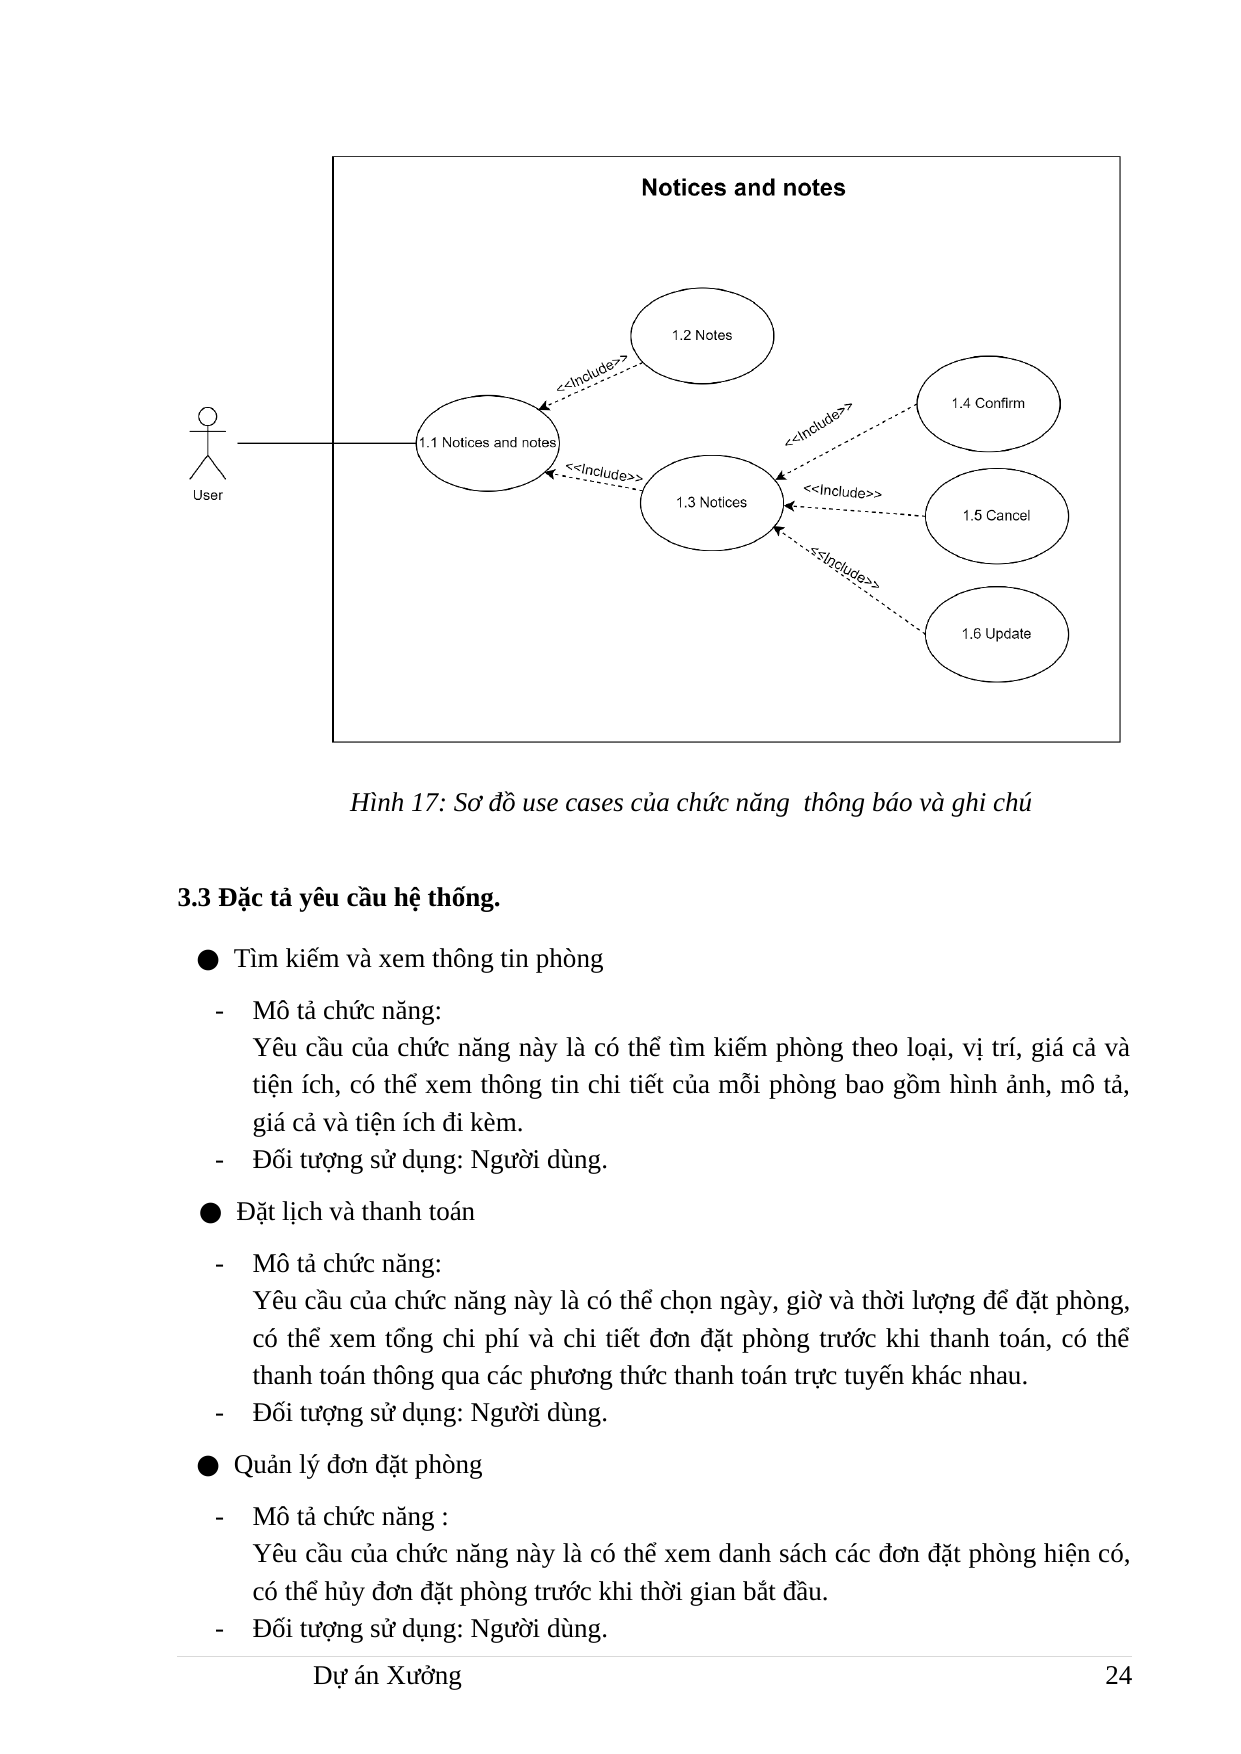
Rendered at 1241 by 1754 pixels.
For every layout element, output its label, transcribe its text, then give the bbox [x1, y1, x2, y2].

list Quản lý đơn đặt phòng [196, 1433, 1132, 1489]
picture [177, 144, 1132, 754]
list Hình 17: Sơ đồ use cases của chức năng thông báo và ghi chú [252, 786, 1132, 817]
list Đối tượng sử dụng: Người dùng. [215, 1396, 1132, 1427]
text Yêu cầu của chức năng này là có thể chọn ngày, giờ và thời lượng để đặt phòng, có thể xem tổng chi phí và chi tiết đơn đặt phòng trước khi thanh toán, có thể thanh toán thông qua các phương thức thanh toán trực tuyến khác nhau. [252, 1284, 1132, 1390]
list Đối tượng sử dụng: Người dùng. [215, 1143, 1132, 1174]
subtitle 3.3 Đặc tả yêu cầu hệ thống. [177, 881, 1132, 913]
list Mô tả chức năng: [215, 1247, 1132, 1278]
text Yêu cầu của chức năng này là có thể xem danh sách các đơn đặt phòng hiện có, có thể hủy đơn đặt phòng trước khi thời gian bắt đầu. [252, 1537, 1132, 1606]
list Mô tả chức năng : [215, 1500, 1132, 1531]
text Yêu cầu của chức năng này là có thể tìm kiếm phòng theo loại, vị trí, giá cả và tiện ích, có thể xem thông tin chi tiết của mỗi phòng bao gồm hình ảnh, mô tả, giá cả và tiện ích đi kèm. [252, 1031, 1132, 1137]
list Đối tượng sử dụng: Người dùng. [215, 1612, 1132, 1643]
list Mô tả chức năng: [215, 994, 1132, 1025]
list Đặt lịch và thanh toán [199, 1181, 1132, 1236]
list Tìm kiếm và xem thông tin phòng [196, 927, 1132, 983]
